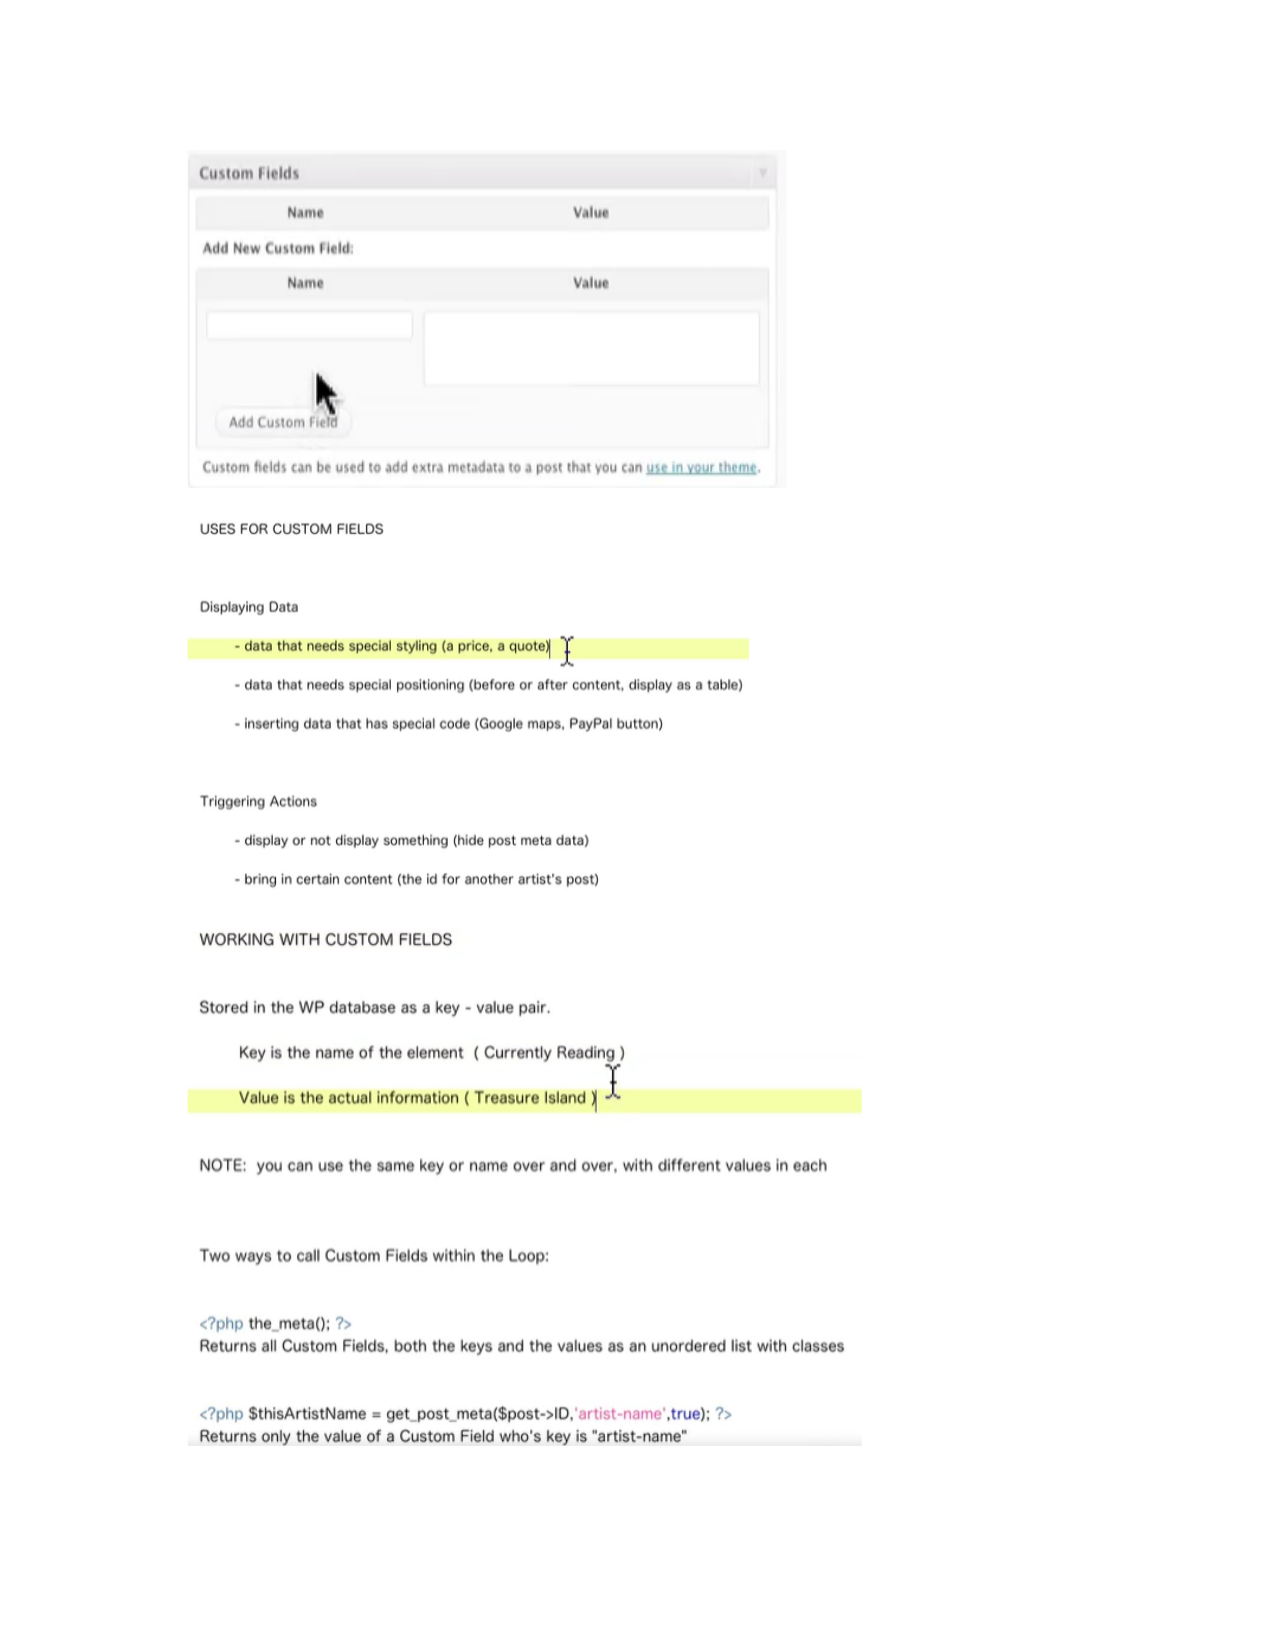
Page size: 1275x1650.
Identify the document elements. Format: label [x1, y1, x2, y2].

picture [187, 508, 749, 900]
picture [187, 150, 787, 488]
picture [187, 920, 862, 1446]
